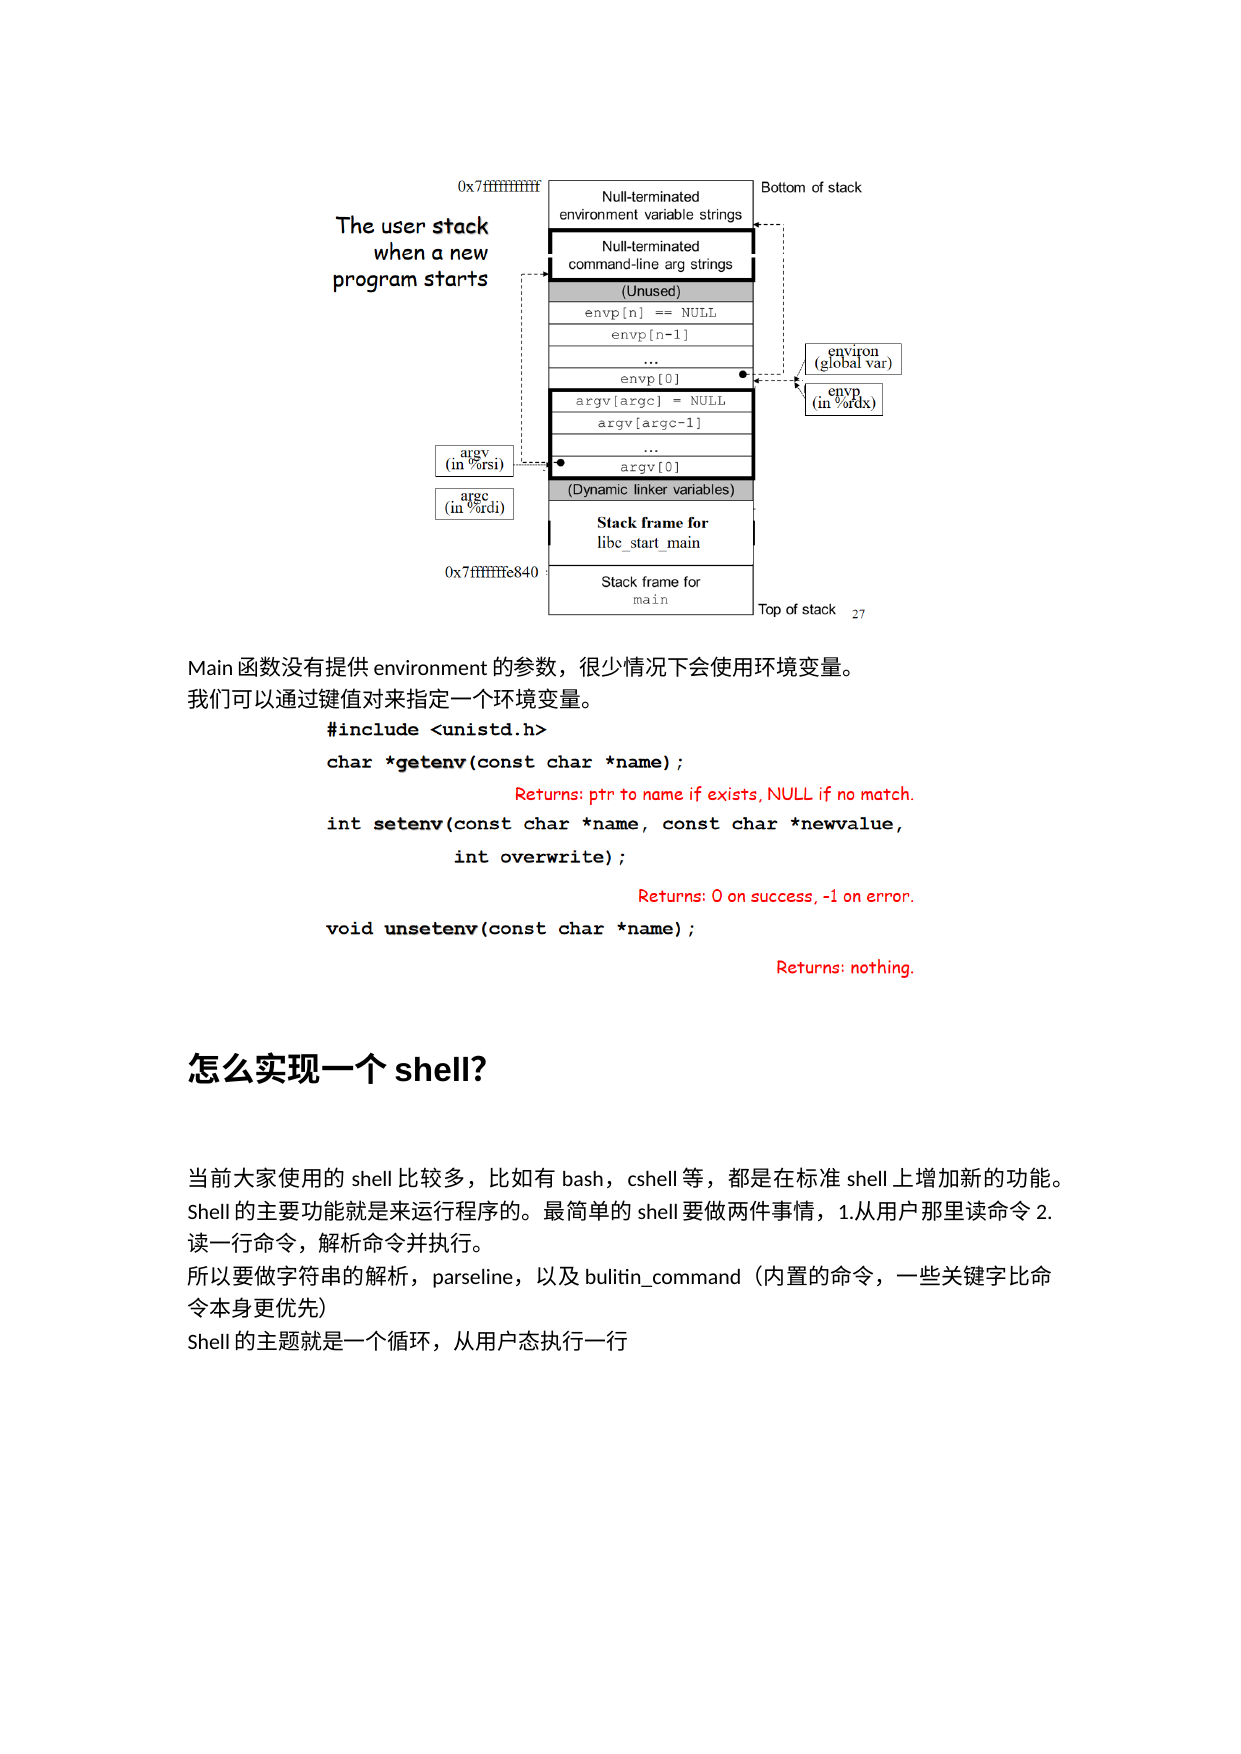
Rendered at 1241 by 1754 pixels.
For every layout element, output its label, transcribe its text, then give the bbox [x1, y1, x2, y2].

picture [325, 162, 916, 631]
list Shell的主题就是一个循环，从用户态执行一行 [187, 1323, 1053, 1356]
list 当前大家使用的shell比较多，比如有bash，cshell等，都是在标准shell上增加新的功能。Shell的主要功能就是来运行程序的。最简单的shell要做两件事情，1.从用户那里读命令2.读一行命令，解析命令并执行。 [187, 1161, 1053, 1258]
list 我们可以通过键值对来指定一个环境变量。 [187, 682, 1053, 714]
list Main函数没有提供environment的参数，很少情况下会使用环境变量。 [187, 649, 1053, 682]
picture [325, 714, 916, 981]
list 所以要做字符串的解析，parseline，以及bulitin_command（内置的命令，一些关键字比命令本身更优先） [187, 1258, 1053, 1323]
subtitle 怎么实现一个shell？ [187, 1034, 1053, 1099]
